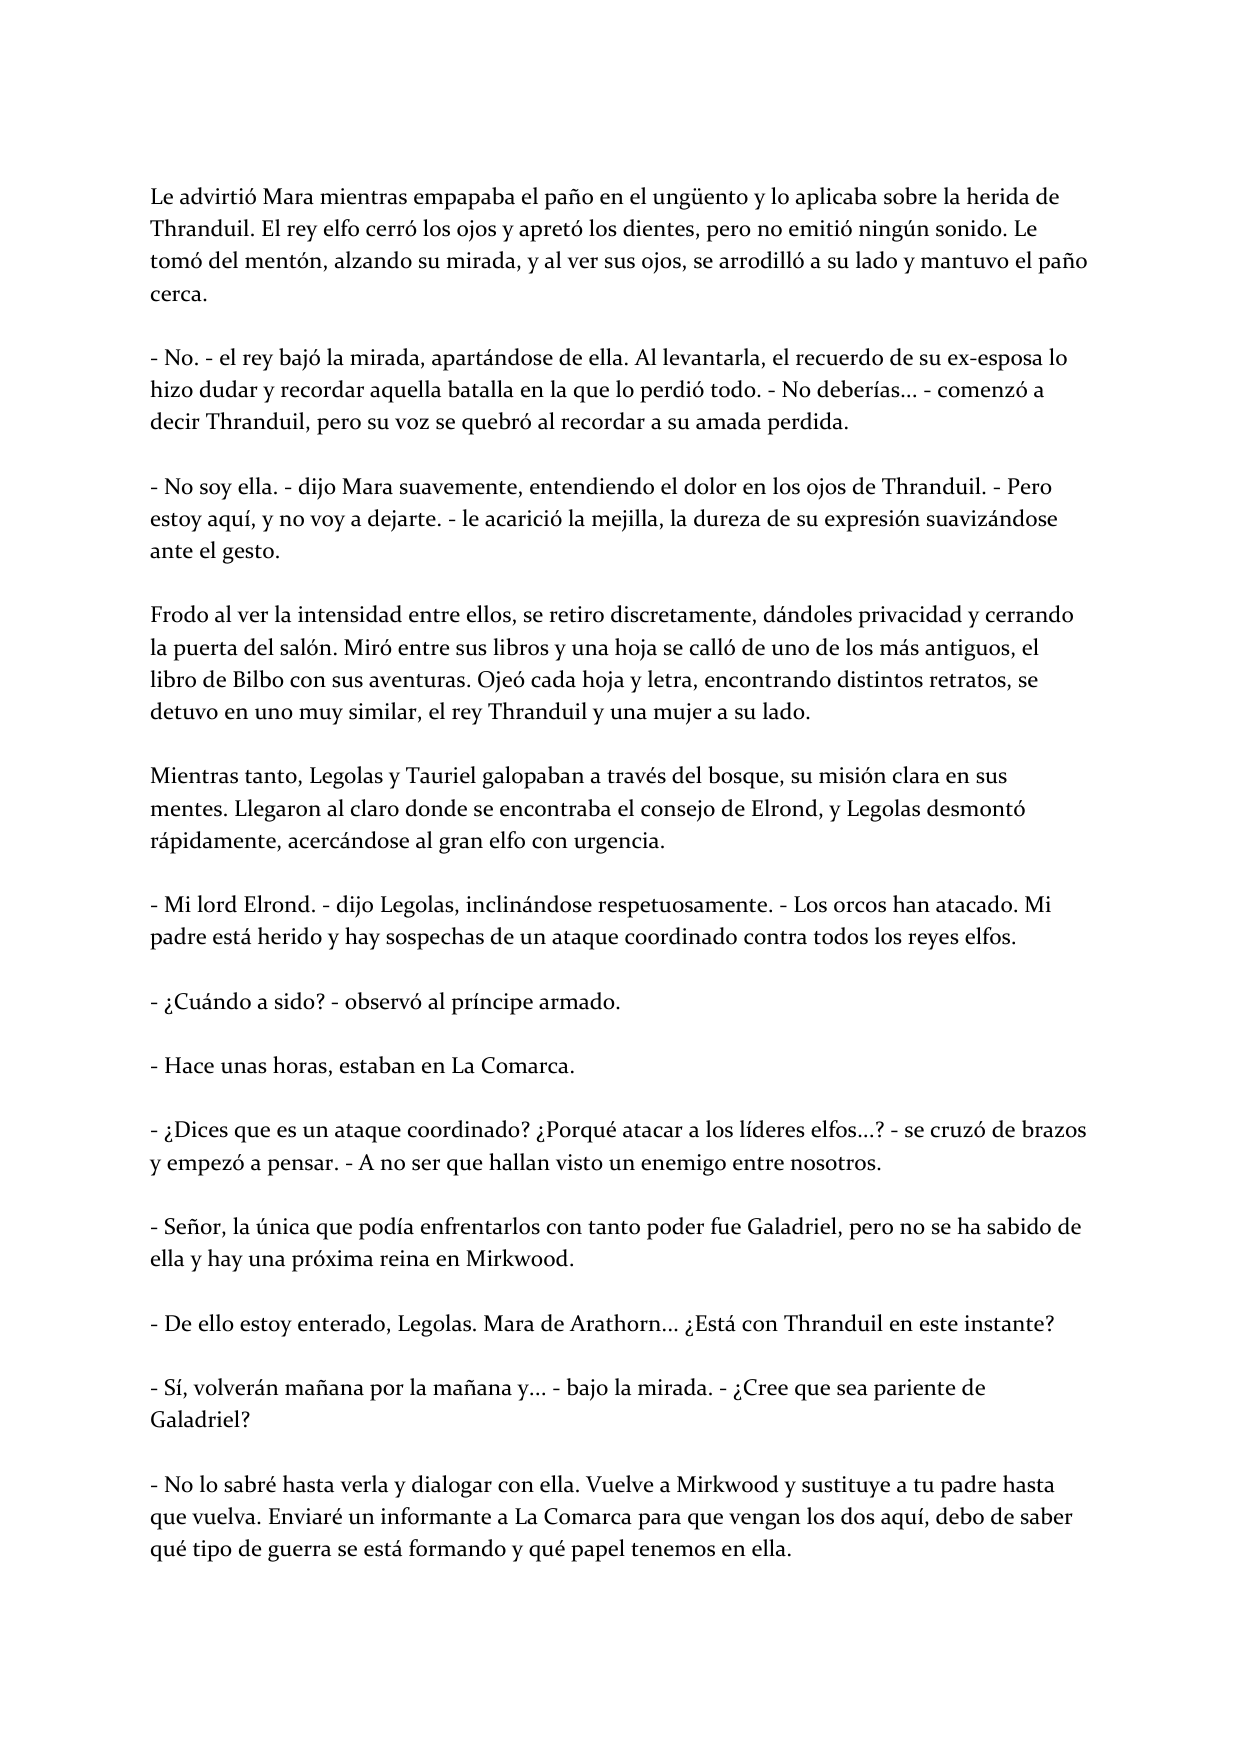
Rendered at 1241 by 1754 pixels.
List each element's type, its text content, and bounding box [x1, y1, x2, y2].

text Mientras tanto, Legolas y Tauriel galopaban a través del bosque, su misión clara en sus mentes. Llegaron al claro donde se encontraba el consejo de Elrond, y Legolas desmontó rápidamente, acercándose al gran elfo con urgencia. [150, 762, 1090, 854]
text - Sí, volverán mañana por la mañana y... - bajo la mirada. - ¿Cree que sea pariente de Galadriel? [150, 1373, 1090, 1433]
text - Señor, la única que podía enfrentarlos con tanto poder fue Galadriel, pero no se ha sabido de ella y hay una próxima reina en Mirkwood. [150, 1212, 1090, 1272]
text - No soy ella. - dijo Mara suavemente, entendiendo el dolor en los ojos de Thranduil. - Pero estoy aquí, y no voy a dejarte. - le acarició la mejilla, la dureza de su expresión suavizándose ante el gesto. [150, 472, 1090, 564]
text - ¿Dices que es un ataque coordinado? ¿Porqué atacar a los líderes elfos...? - se cruzó de brazos y empezó a pensar. - A no ser que hallan visto un enemigo entre nosotros. [150, 1116, 1090, 1176]
text - De ello estoy enterado, Legolas. Mara de Arathorn... ¿Está con Thranduil en este instante? [150, 1309, 1090, 1337]
text - Mi lord Elrond. - dijo Legolas, inclinándose respetuosamente. - Los orcos han atacado. Mi padre está herido y hay sospechas de un ataque coordinado contra todos los reyes elfos. [150, 890, 1090, 951]
text Frodo al ver la intensidad entre ellos, se retiro discretamente, dándoles privacidad y cerrando la puerta del salón. Miró entre sus libros y una hoja se calló de uno de los más antiguos, el libro de Bilbo con sus aventuras. Ojeó cada hoja y letra, encontrando distintos retratos, se detuvo en uno muy similar, el rey Thranduil y una mujer a su lado. [150, 601, 1090, 725]
text Le advirtió Mara mientras empapaba el paño en el ungüento y lo aplicaba sobre la herida de Thranduil. El rey elfo cerró los ojos y apretó los dientes, pero no emitió ningún sonido. Le tomó del mentón, alzando su mirada, y al ver sus ojos, se arrodilló a su lado y mantuvo el paño cerca. [150, 182, 1090, 307]
text - ¿Cuándo a sido? - observó al príncipe armado. [150, 987, 1090, 1015]
text - No. - el rey bajó la mirada, apartándose de ella. Al levantarla, el recuerdo de su ex-esposa lo hizo dudar y recordar aquella batalla en la que lo perdió todo. - No deberías... - comenzó a decir Thranduil, pero su voz se quebró al recordar a su amada perdida. [150, 343, 1090, 436]
text - Hace unas horas, estaban en La Comarca. [150, 1051, 1090, 1079]
text - No lo sabré hasta verla y dialogar con ella. Vuelve a Mirkwood y sustituye a tu padre hasta que vuelva. Enviaré un informante a La Comarca para que vengan los dos aquí, debo de saber qué tipo de guerra se está formando y qué papel tenemos en ella. [150, 1470, 1090, 1562]
